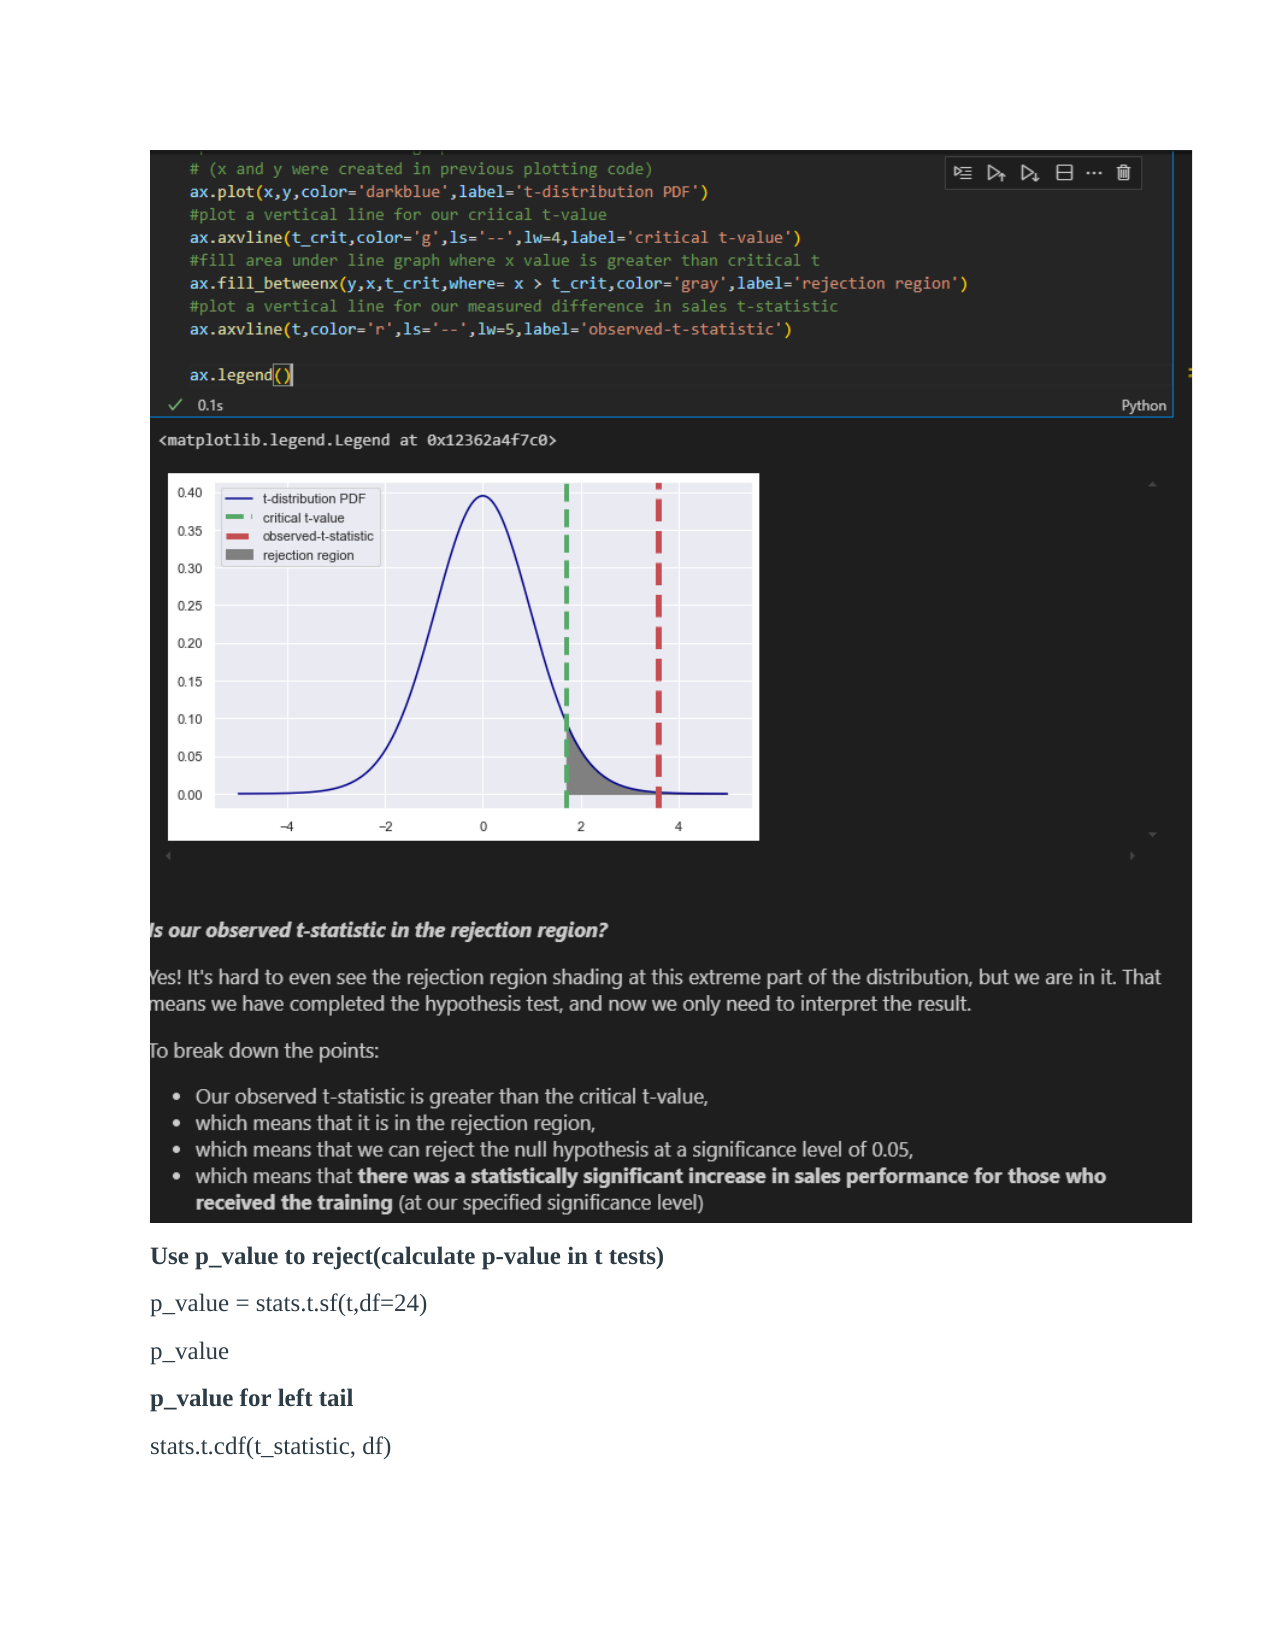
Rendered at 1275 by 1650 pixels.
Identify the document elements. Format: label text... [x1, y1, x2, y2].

text p_value = stats.t.sf(t,df=24) [150, 1288, 1191, 1317]
text Use p_value to reject(calculate p-value in t tests) [150, 1241, 1191, 1270]
picture [150, 150, 1193, 1223]
text p_value for left tail [150, 1383, 1191, 1412]
text p_value [150, 1336, 1191, 1365]
text stats.t.cdf(t_statistic, df) [150, 1431, 1191, 1460]
